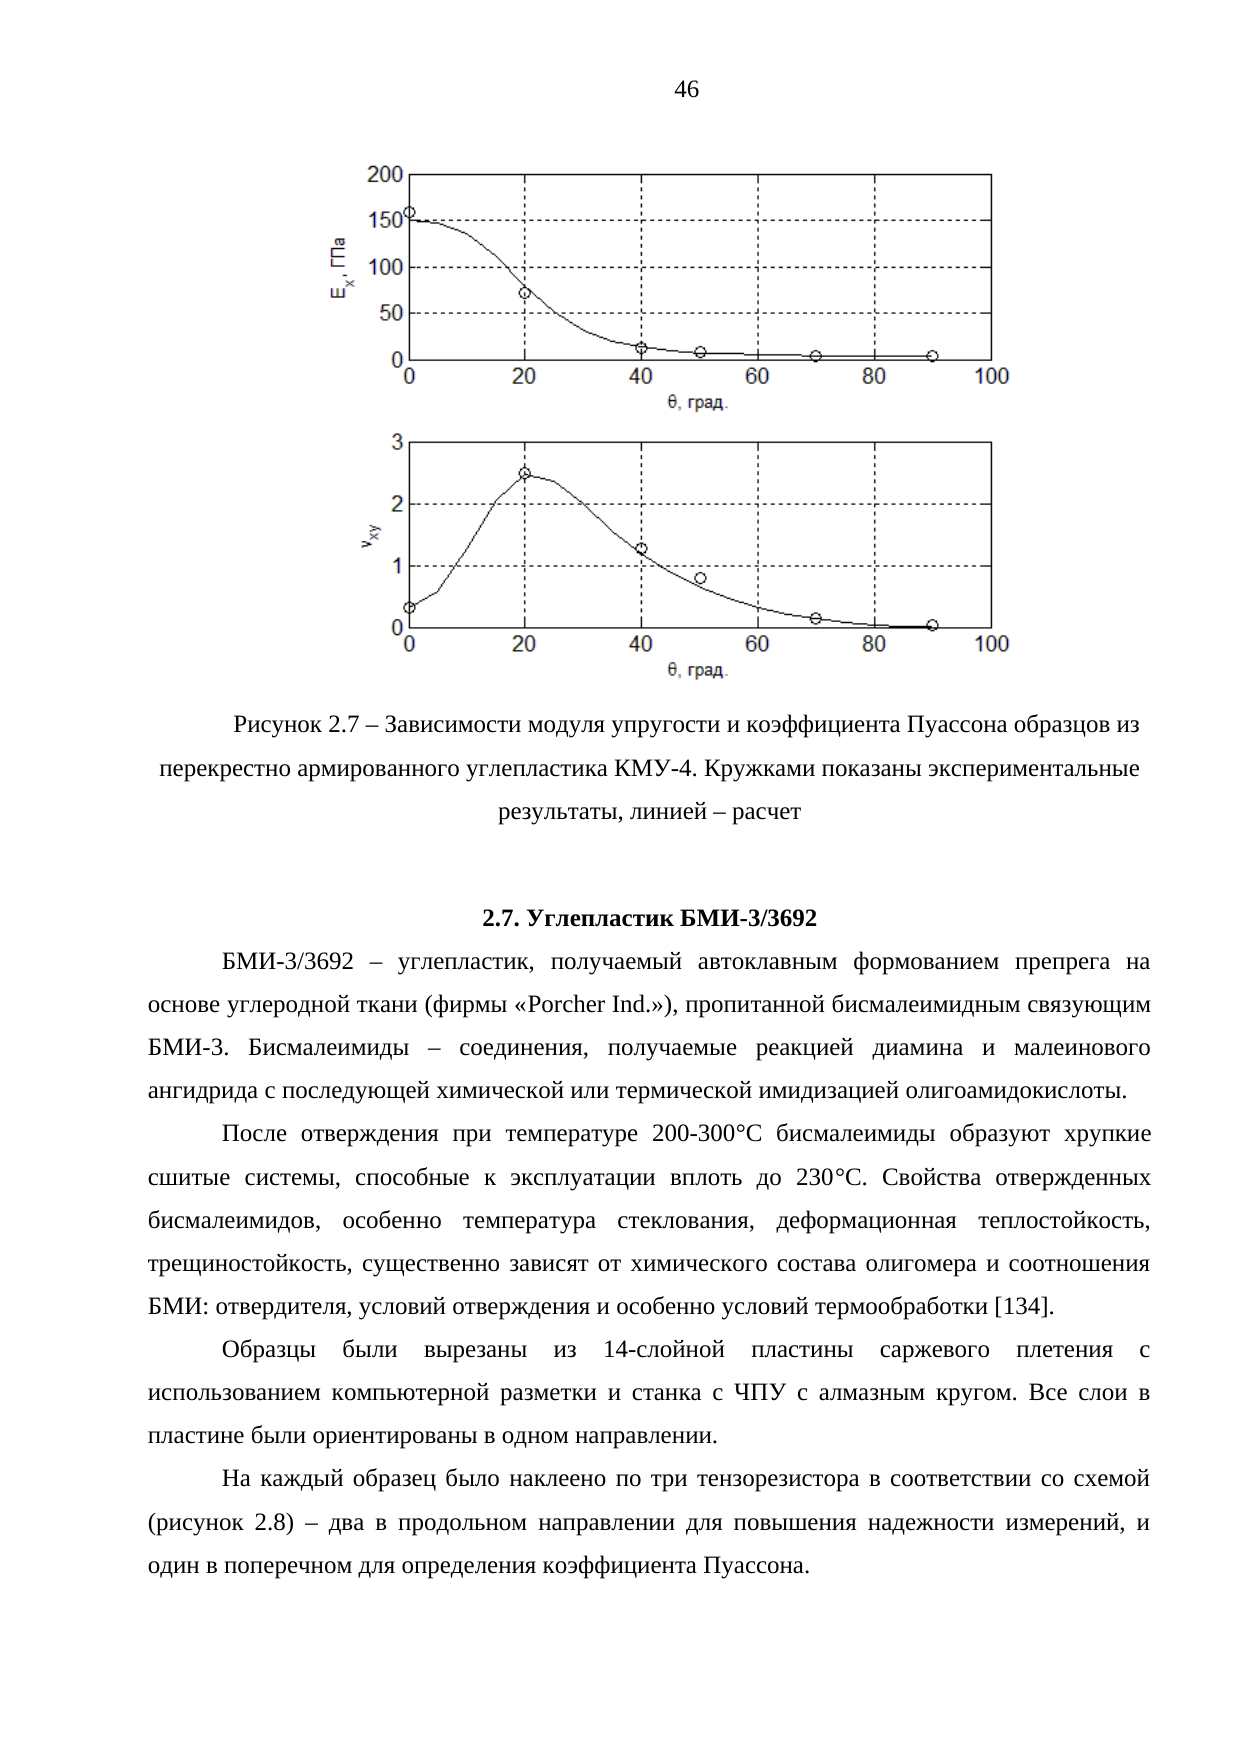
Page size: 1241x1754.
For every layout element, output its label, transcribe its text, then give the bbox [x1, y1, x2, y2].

subtitle 2.7. Углепластик БМИ-3/3692 [148, 903, 1152, 932]
text После отверждения при температуре 200-300°C бисмалеимиды образуют хрупкие сшитые системы, способные к эксплуатации вплоть до 230°C. Свойства отвержденных бисмалеимидов, особенно температура стеклования, деформационная теплостойкость, трещиностойкость, существенно зависят от химического состава олигомера и соотношения БМИ: отвердителя, условий отверждения и особенно условий термообработки [134]. [148, 1118, 1152, 1320]
picture [311, 131, 1062, 696]
text Рисунок 2.7 – Зависимости модуля упругости и коэффициента Пуассона образцов из перекрестно армированного углепластика КМУ-4. Кружками показаны экспериментальные результаты, линией – расчет [148, 709, 1152, 824]
text БМИ-3/3692 – углепластик, получаемый автоклавным формованием препрега на основе углеродной ткани (фирмы «Porcher Ind.»), пропитанной бисмалеимидным связующим БМИ-3. Бисмалеимиды – соединения, получаемые реакцией диамина и малеинового ангидрида с последующей химической или термической имидизацией олигоамидокислоты. [148, 946, 1152, 1104]
text Образцы были вырезаны из 14-слойной пластины саржевого плетения с использованием компьютерной разметки и станка с ЧПУ с алмазным кругом. Все слои в пластине были ориентированы в одном направлении. [148, 1334, 1152, 1449]
text На каждый образец было наклеено по три тензорезистора в соответствии со схемой (рисунок 2.8) – два в продольном направлении для повышения надежности измерений, и один в поперечном для определения коэффициента Пуассона. [148, 1463, 1152, 1578]
